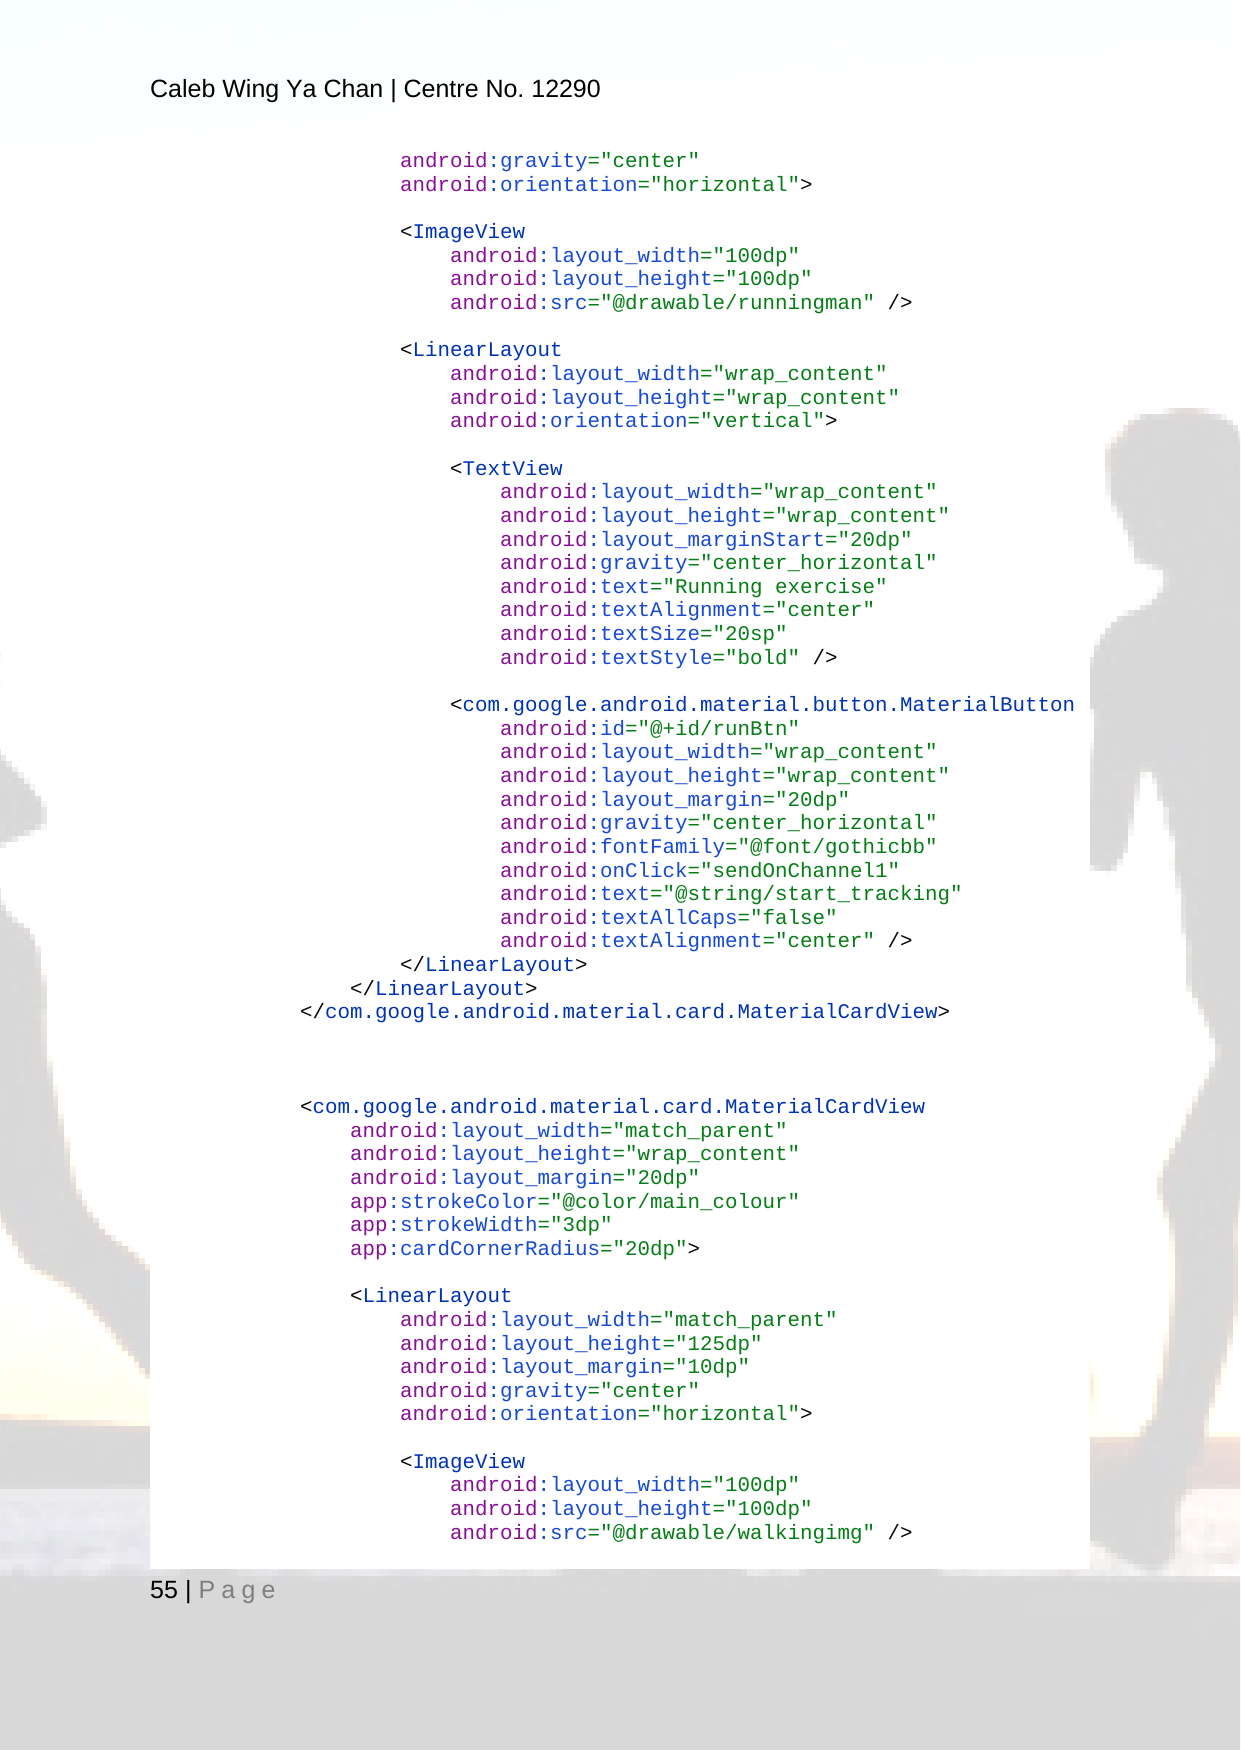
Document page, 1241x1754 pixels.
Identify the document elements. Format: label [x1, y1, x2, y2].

text [150, 150, 1090, 1569]
